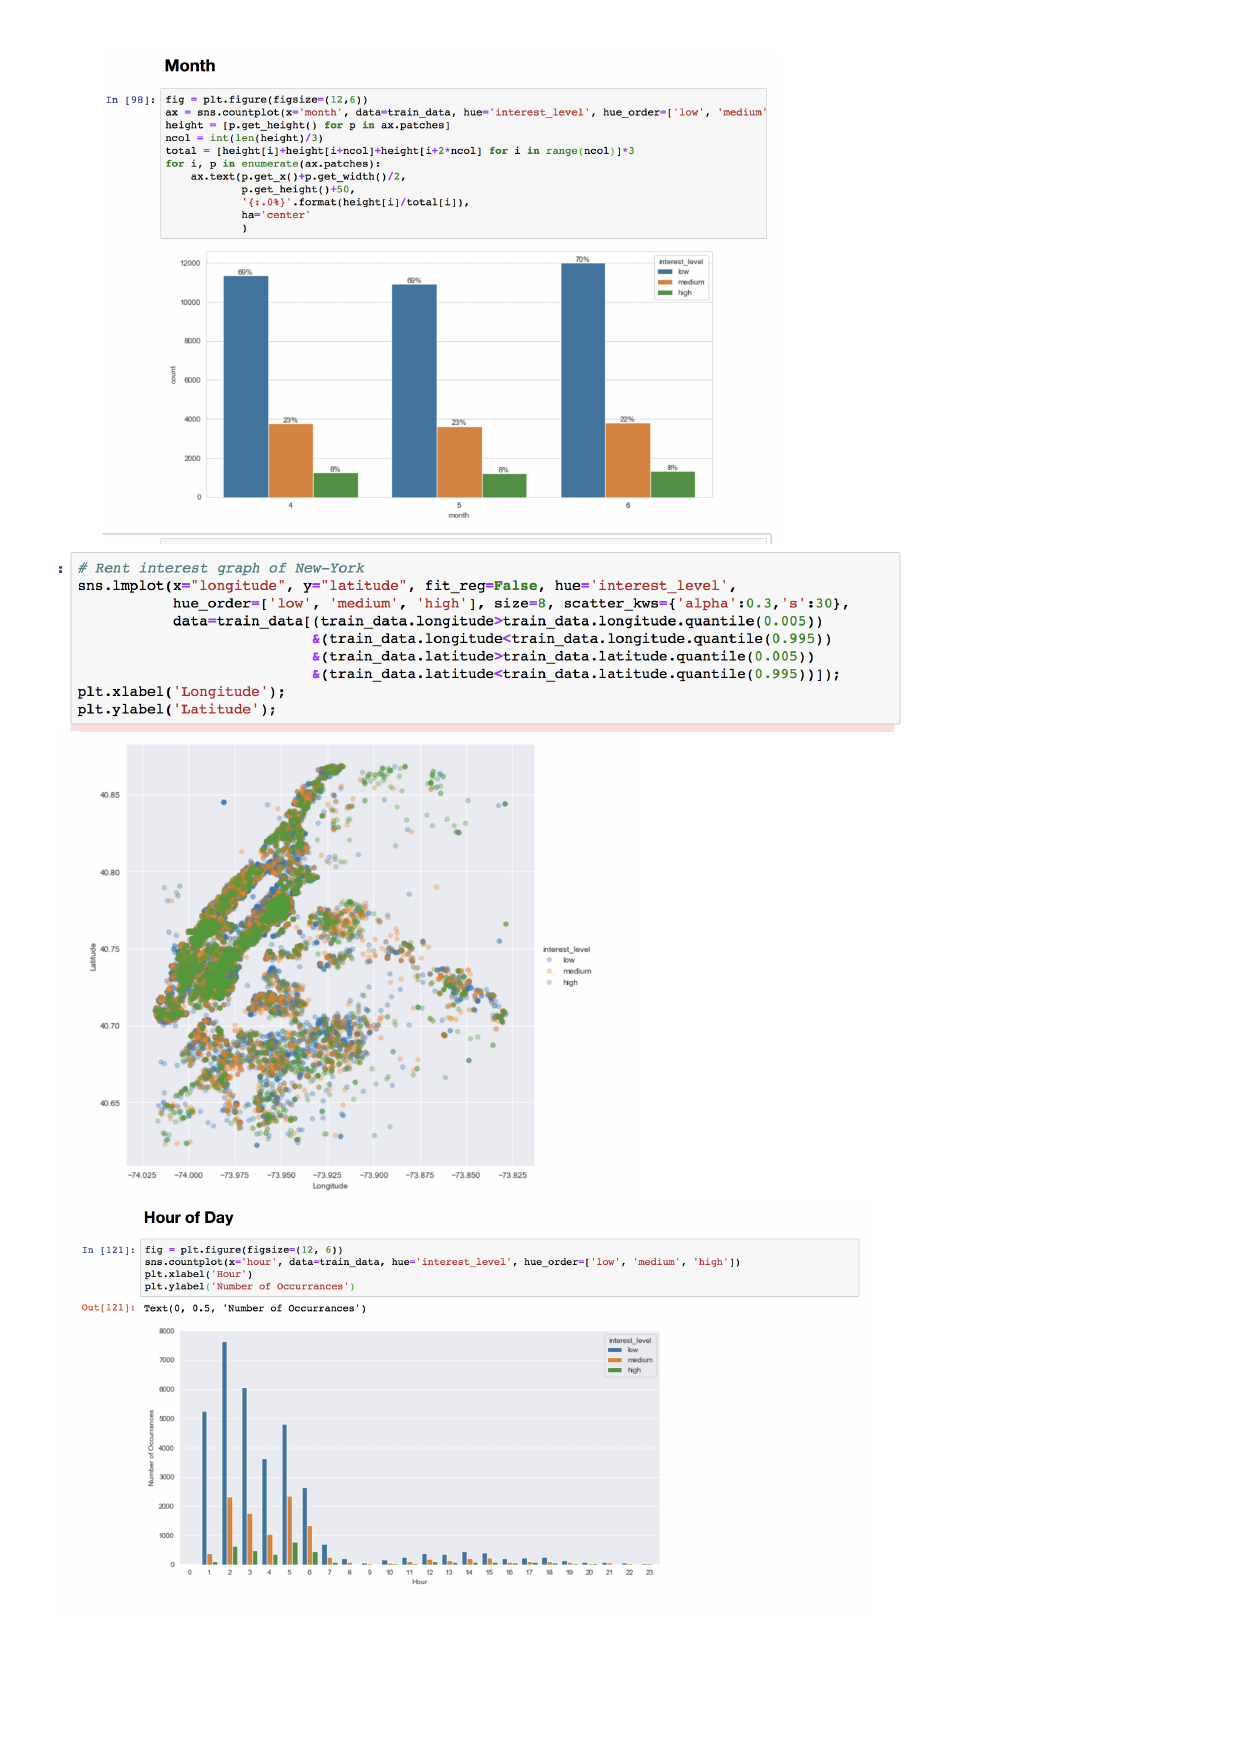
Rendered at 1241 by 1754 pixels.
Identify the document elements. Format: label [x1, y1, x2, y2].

picture [59, 53, 904, 1617]
